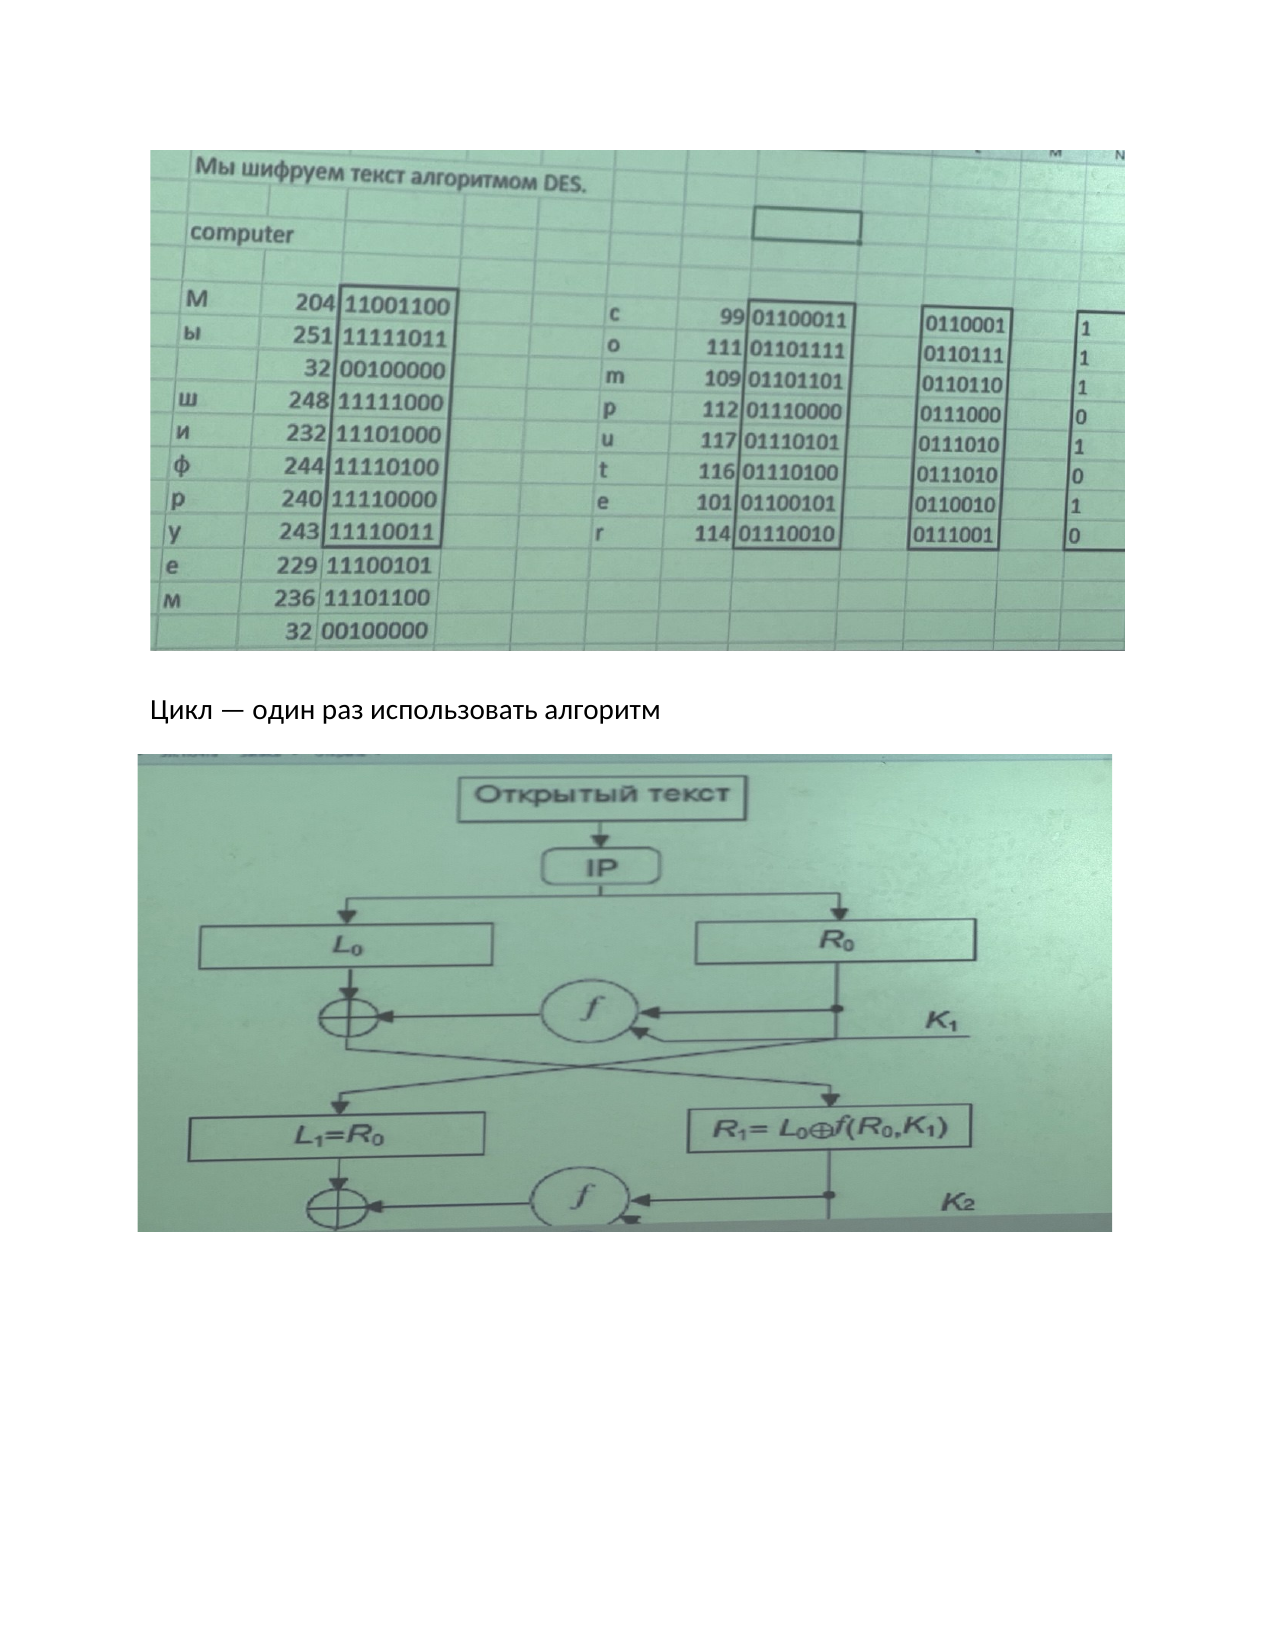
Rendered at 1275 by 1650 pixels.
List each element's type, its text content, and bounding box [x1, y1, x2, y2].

picture [150, 150, 1125, 651]
picture [137, 754, 1113, 1232]
text Цикл — один раз использовать алгоритм [150, 691, 1125, 726]
